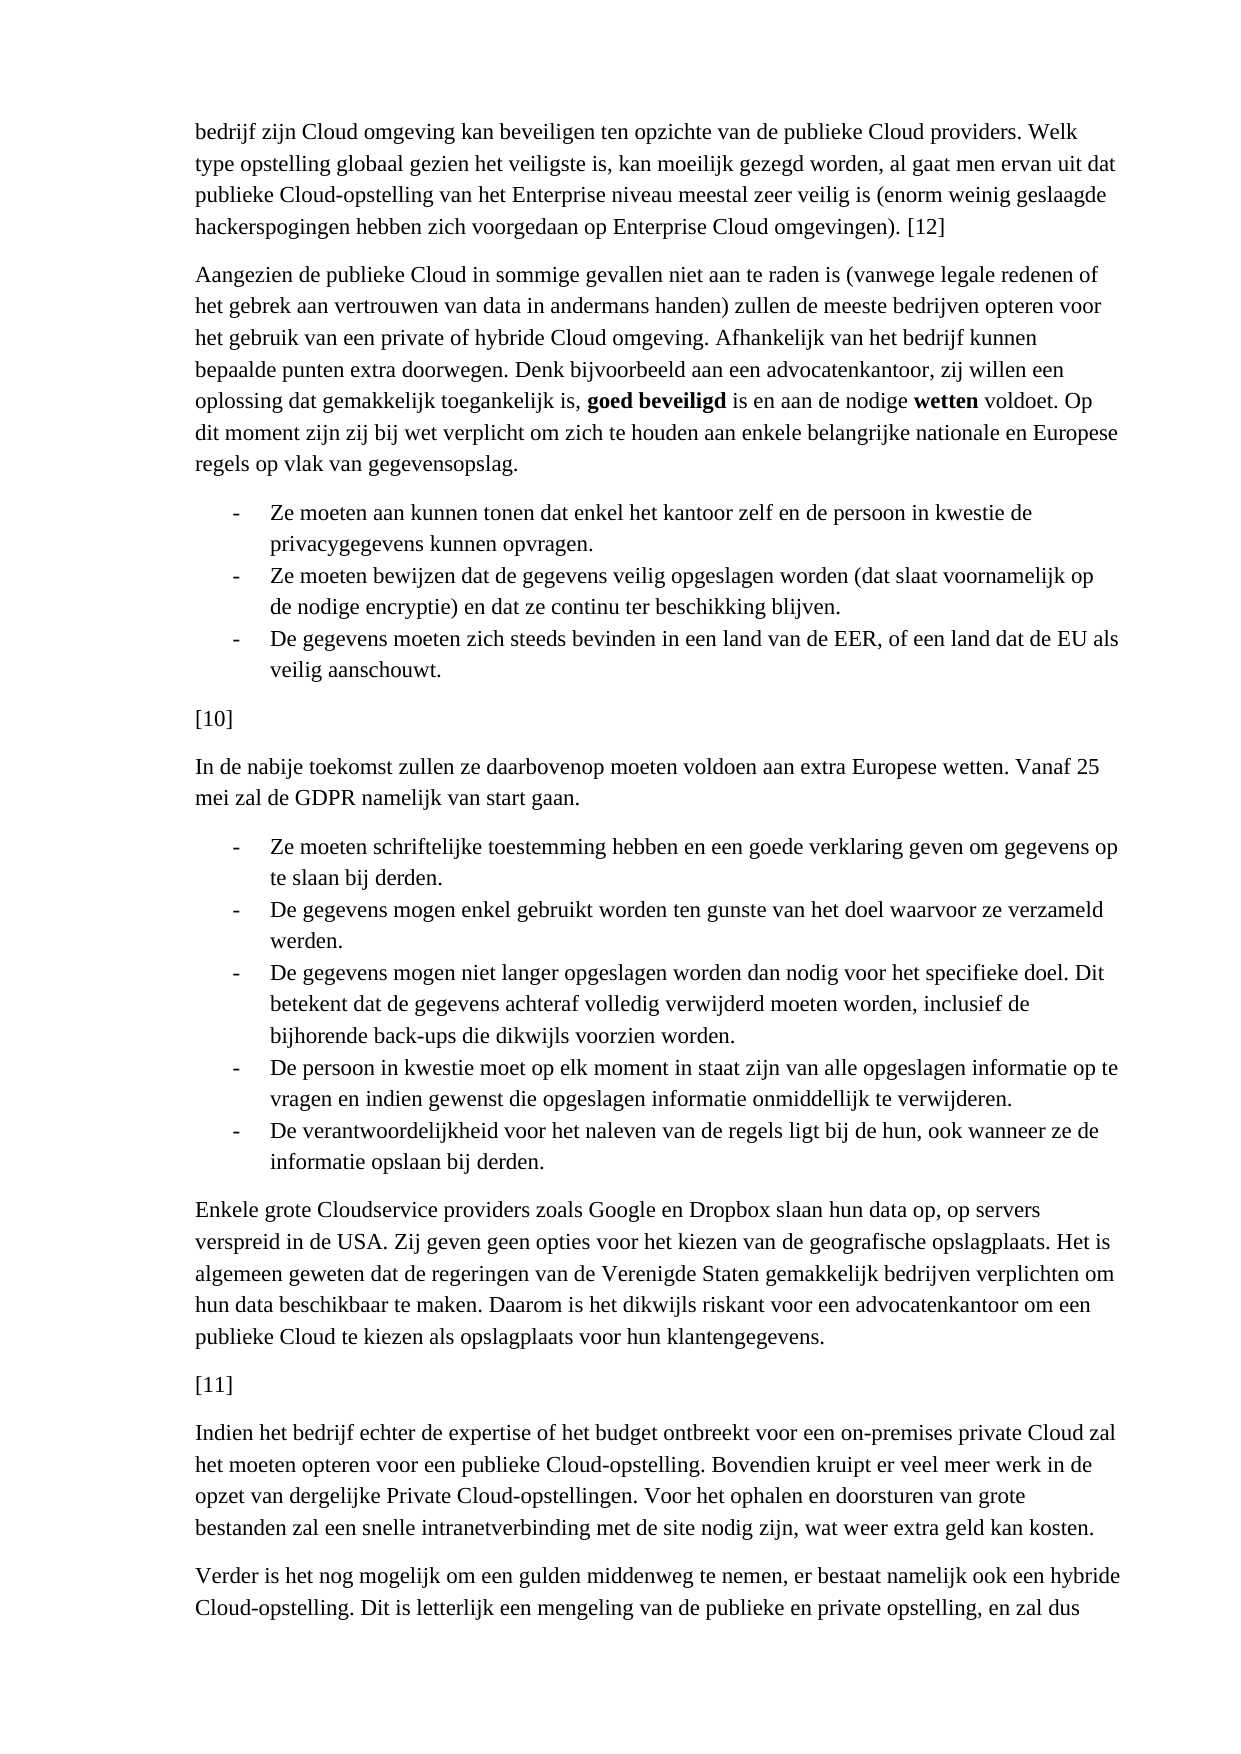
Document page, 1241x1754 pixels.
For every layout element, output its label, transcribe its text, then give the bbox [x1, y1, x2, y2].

list De gegevens mogen enkel gebruikt worden ten gunste van het doel waarvoor ze verzameld werden. [232, 896, 1122, 954]
list Ze moeten schriftelijke toestemming hebben en een goede verklaring geven om gegevens op te slaan bij derden. [232, 833, 1122, 891]
list De persoon in kwestie moet op elk moment in staat zijn van alle opgeslagen informatie op te vragen en indien gewenst die opgeslagen informatie onmiddellijk te verwijderen. [232, 1054, 1122, 1112]
list De verantwoordelijkheid voor het naleven van de regels ligt bij de hun, ook wanneer ze de informatie opslaan bij derden. [232, 1117, 1122, 1175]
list Ze moeten aan kunnen tonen dat enkel het kantoor zelf en de persoon in kwestie de privacygegevens kunnen opvragen. [232, 499, 1122, 557]
list Ze moeten bewijzen dat de gegevens veilig opgeslagen worden (dat slaat voornamelijk op de nodige encryptie) en dat ze continu ter beschikking blijven. [232, 562, 1122, 620]
text In de nabije toekomst zullen ze daarbovenop moeten voldoen aan extra Europese wetten. Vanaf 25 mei zal de GDPR namelijk van start gaan. [195, 753, 1122, 811]
list De gegevens mogen niet langer opgeslagen worden dan nodig voor het specifieke doel. Dit betekent dat de gegevens achteraf volledig verwijderd moeten worden, inclusief de bijhorende back-ups die dikwijls voorzien worden. [232, 959, 1122, 1048]
text Enkele grote Cloudservice providers zoals Google en Dropbox slaan hun data op, op servers verspreid in de USA. Zij geven geen opties voor het kiezen van de geografische opslagplaats. Het is algemeen geweten dat de regeringen van de Verenigde Staten gemakkelijk bedrijven verplichten om hun data beschikbaar te maken. Daarom is het dikwijls riskant voor een advocatenkantoor om een publieke Cloud te kiezen als opslagplaats voor hun klantengegevens. [195, 1197, 1122, 1349]
text Indien het bedrijf echter de expertise of het budget ontbreekt voor een on-premises private Cloud zal het moeten opteren voor een publieke Cloud-opstelling. Bovendien kruipt er veel meer werk in de opzet van dergelijke Private Cloud-opstellingen. Voor het ophalen en doorsturen van grote bestanden zal een snelle intranetverbinding met de site nodig zijn, wat weer extra geld kan kosten. [195, 1419, 1122, 1540]
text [195, 118, 1122, 239]
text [195, 1562, 1122, 1620]
list De gegevens moeten zich steeds bevinden in een land van de EER, of een land dat de EU als veilig aanschouwt. [232, 625, 1122, 683]
text Aangezien de publieke Cloud in sommige gevallen niet aan te raden is (vanwege legale redenen of het gebrek aan vertrouwen van data in andermans handen) zullen de meeste bedrijven opteren voor het gebruik van een private of hybride Cloud omgeving. Afhankelijk van het bedrijf kunnen bepaalde punten extra doorwegen. Denk bijvoorbeeld aan een advocatenkantoor, zij willen een oplossing dat gemakkelijk toegankelijk is, goed beveiligd is en aan de nodige wetten voldoet. Op dit moment zijn zij bij wet verplicht om zich te houden aan enkele belangrijke nationale en Europese regels op vlak van gegevensopslag. [195, 261, 1122, 477]
